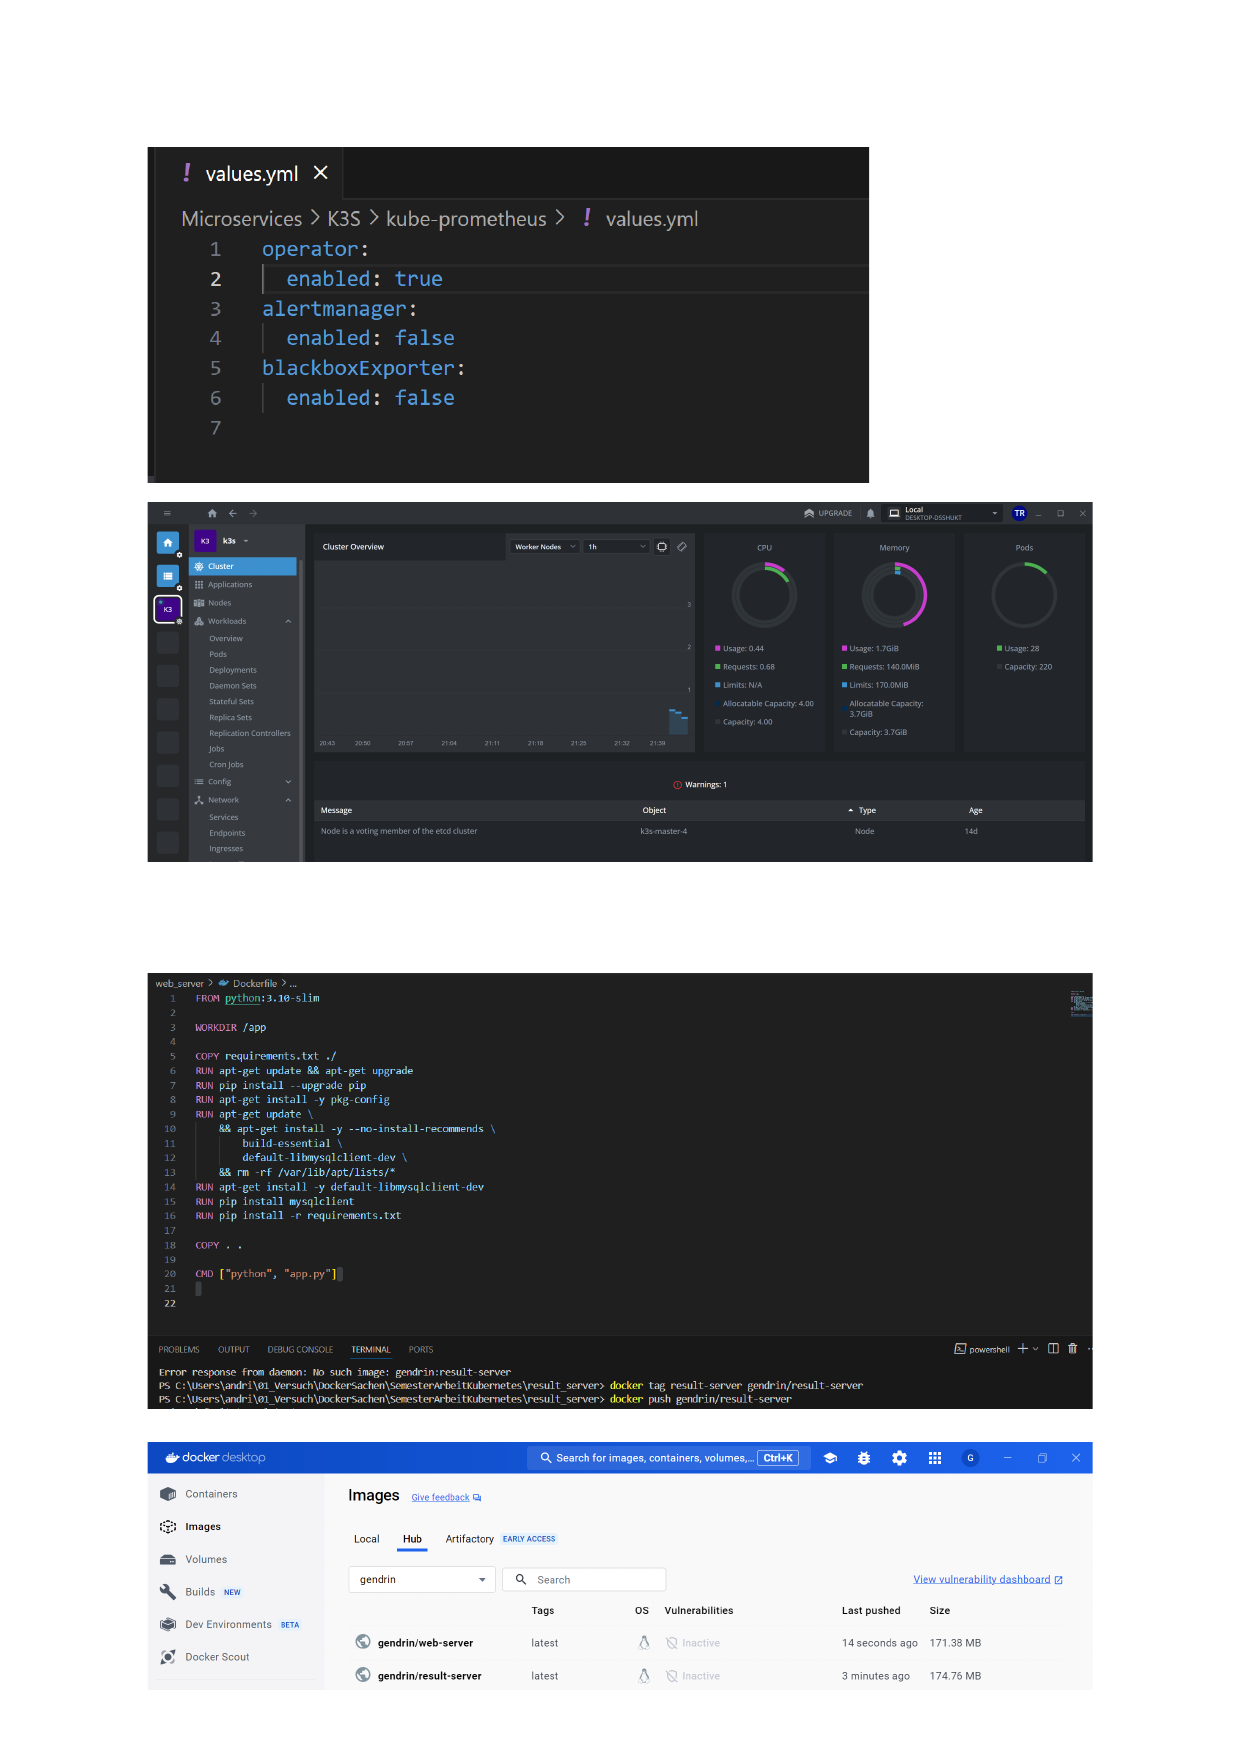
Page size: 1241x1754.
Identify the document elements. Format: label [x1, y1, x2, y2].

picture [147, 147, 870, 483]
picture [147, 1442, 1093, 1690]
picture [147, 973, 1093, 1409]
picture [147, 502, 1093, 862]
